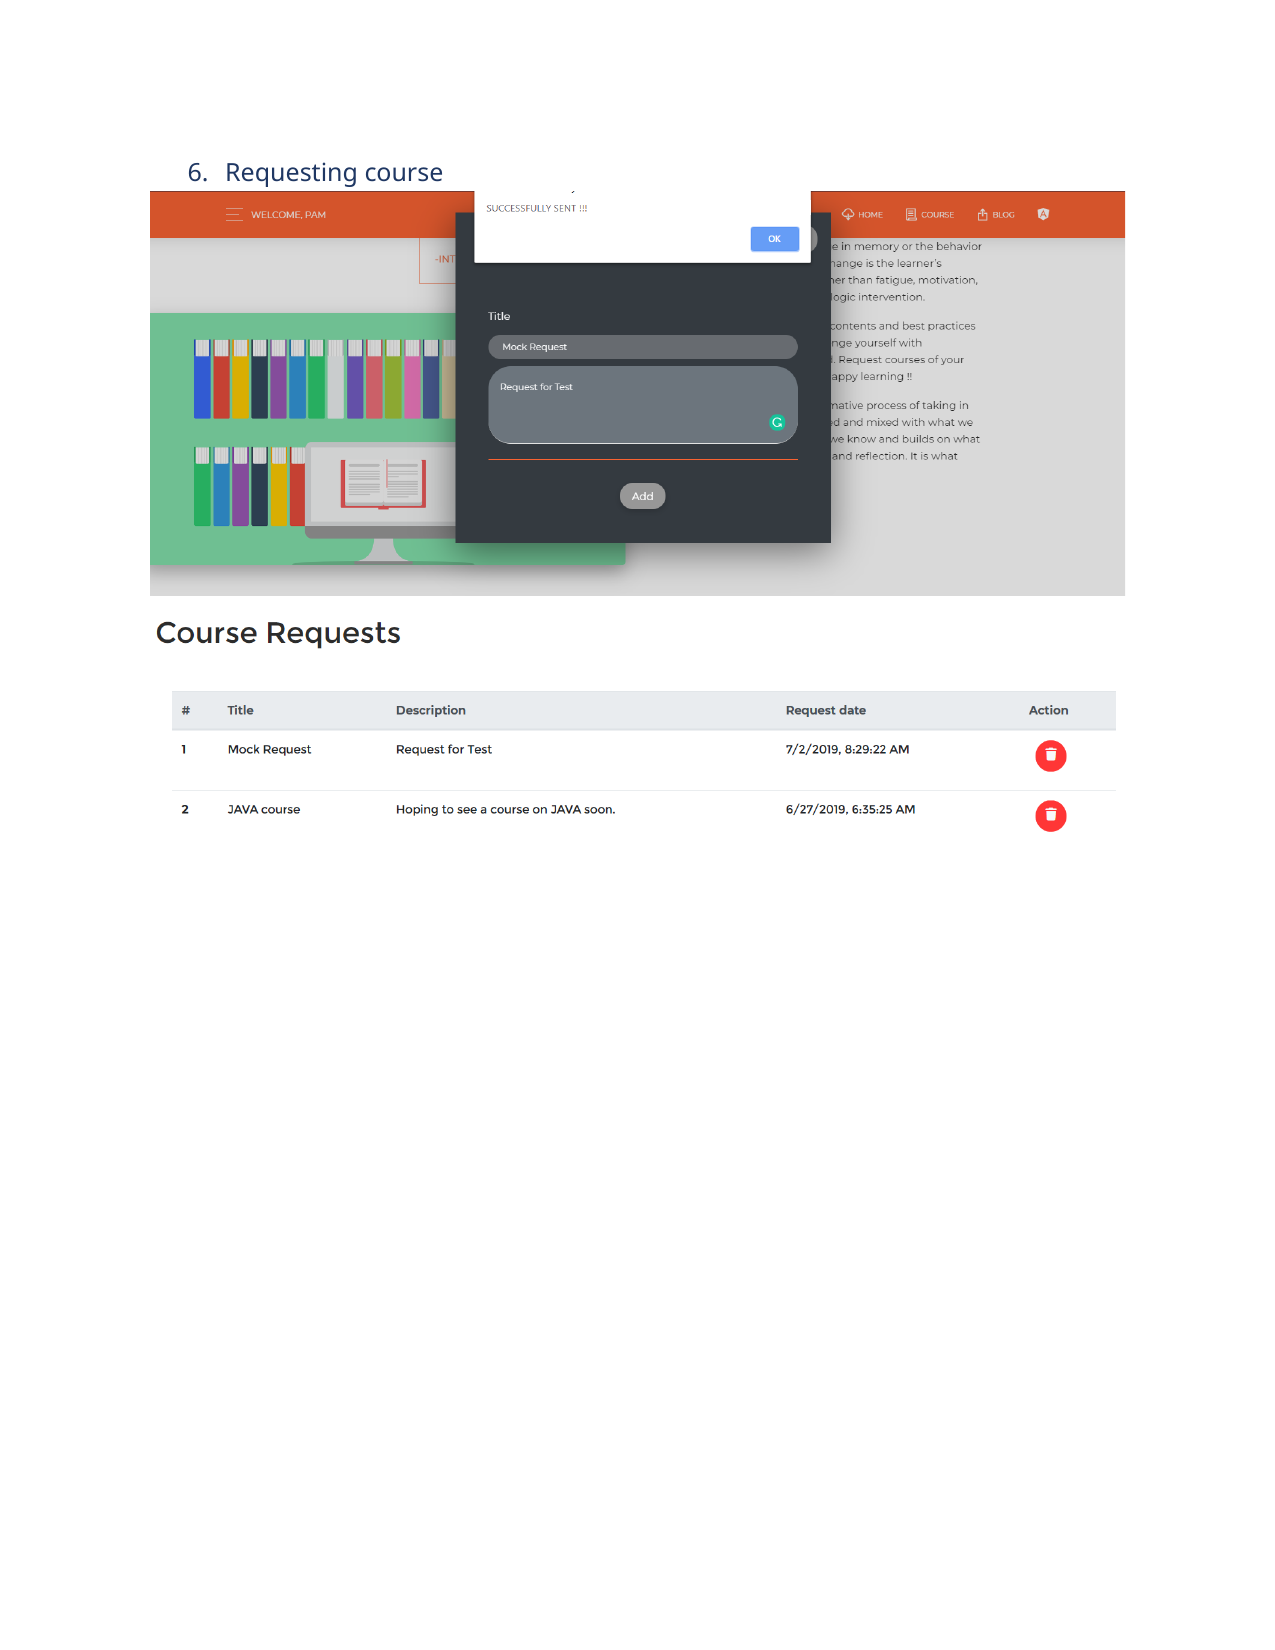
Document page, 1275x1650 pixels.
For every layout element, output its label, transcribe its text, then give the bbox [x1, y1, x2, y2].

subtitle Requesting course [187, 154, 1125, 188]
picture [150, 614, 1125, 854]
picture [150, 191, 1125, 596]
